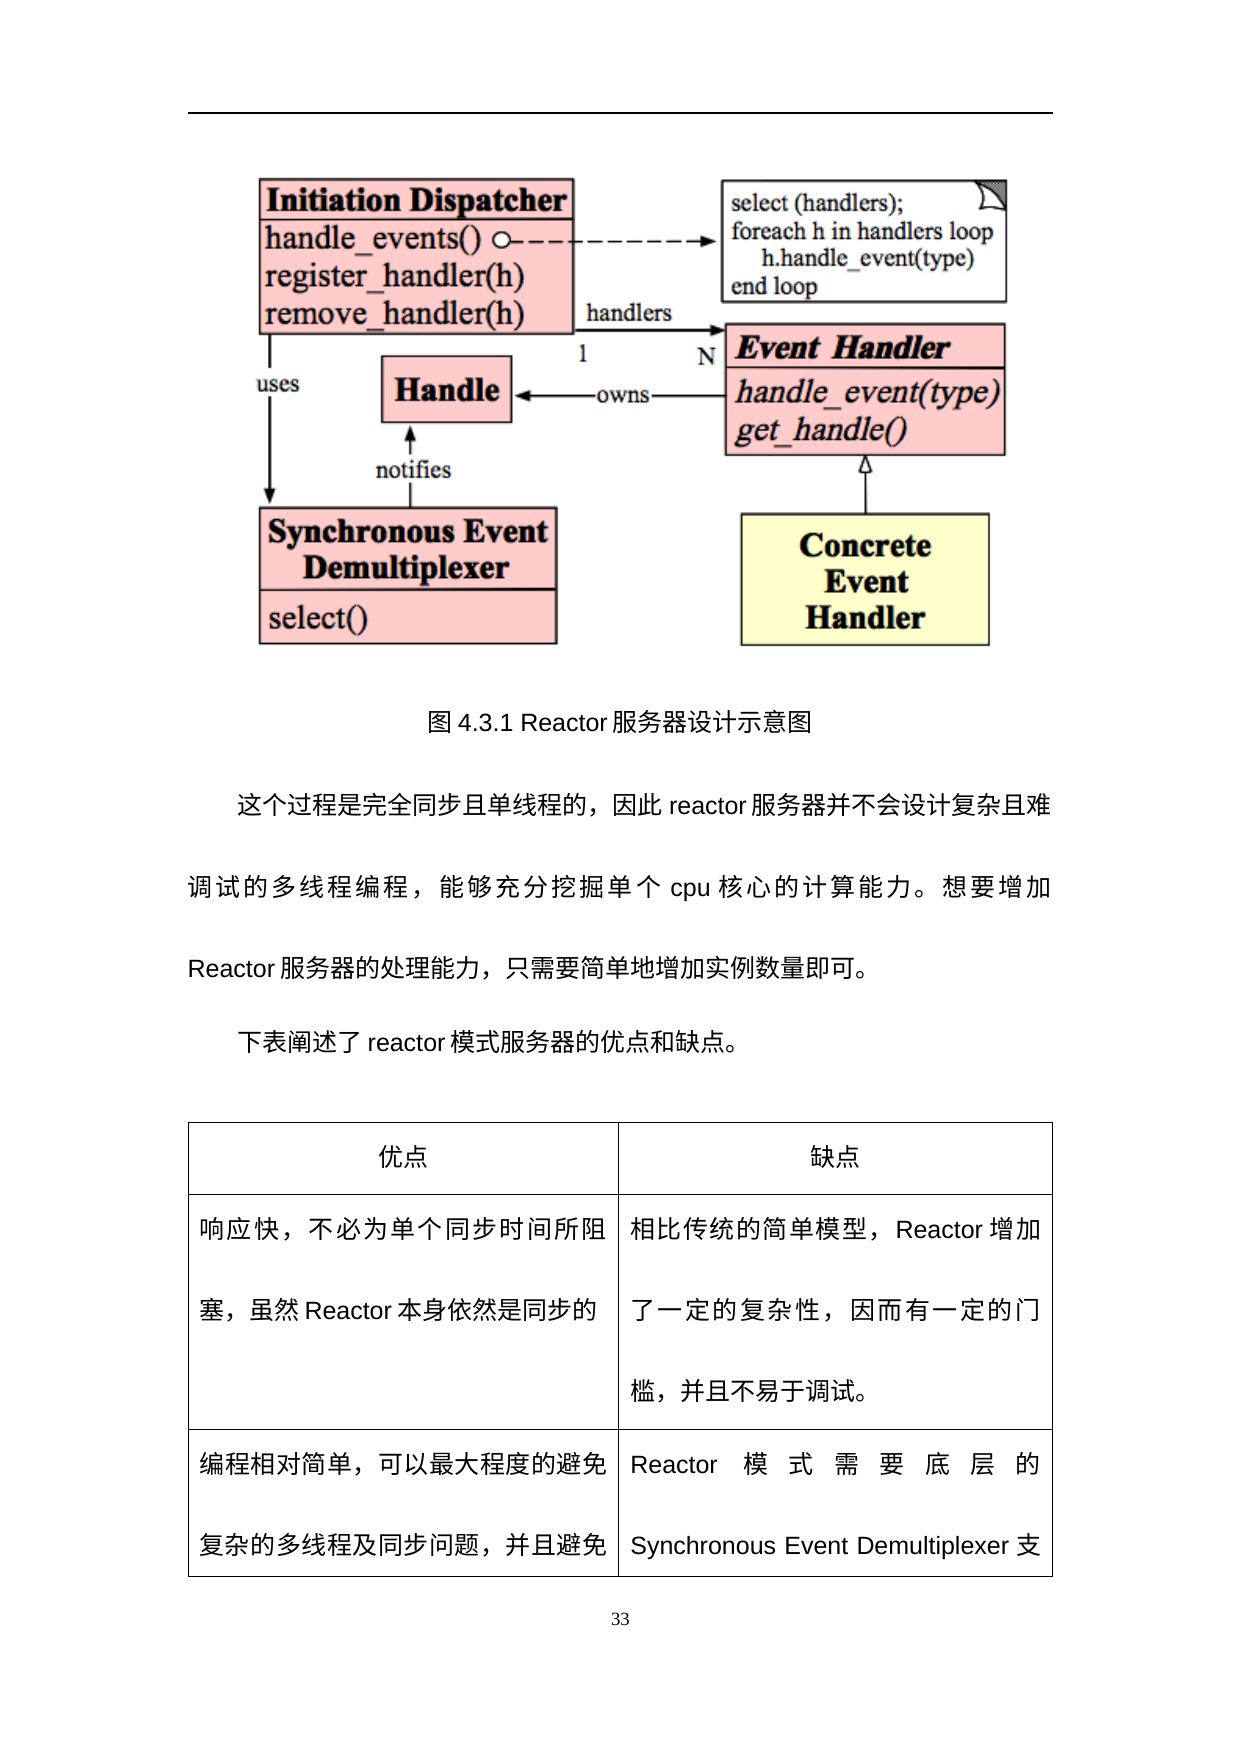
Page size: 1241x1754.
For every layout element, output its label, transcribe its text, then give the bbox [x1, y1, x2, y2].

table_cell 响应快，不必为单个同步时间所阻塞，虽然Reactor本身依然是同步的 [189, 1195, 618, 1429]
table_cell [189, 1430, 618, 1576]
text 这个过程是完全同步且单线程的，因此reactor服务器并不会设计复杂且难调试的多线程编程，能够充分挖掘单个cpu核心的计算能力。想要增加Reactor服务器的处理能力，只需要简单地增加实例数量即可。 [187, 771, 1053, 999]
picture [231, 162, 1048, 665]
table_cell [619, 1430, 1052, 1576]
table_cell 相比传统的简单模型，Reactor增加了一定的复杂性，因而有一定的门槛，并且不易于调试。 [619, 1195, 1052, 1429]
table_header 缺点 [619, 1123, 1052, 1194]
table_header 优点 [189, 1123, 618, 1194]
text 图4.3.1 Reactor服务器设计示意图 [187, 688, 1053, 753]
text 下表阐述了reactor模式服务器的优点和缺点。 [187, 1008, 1053, 1073]
